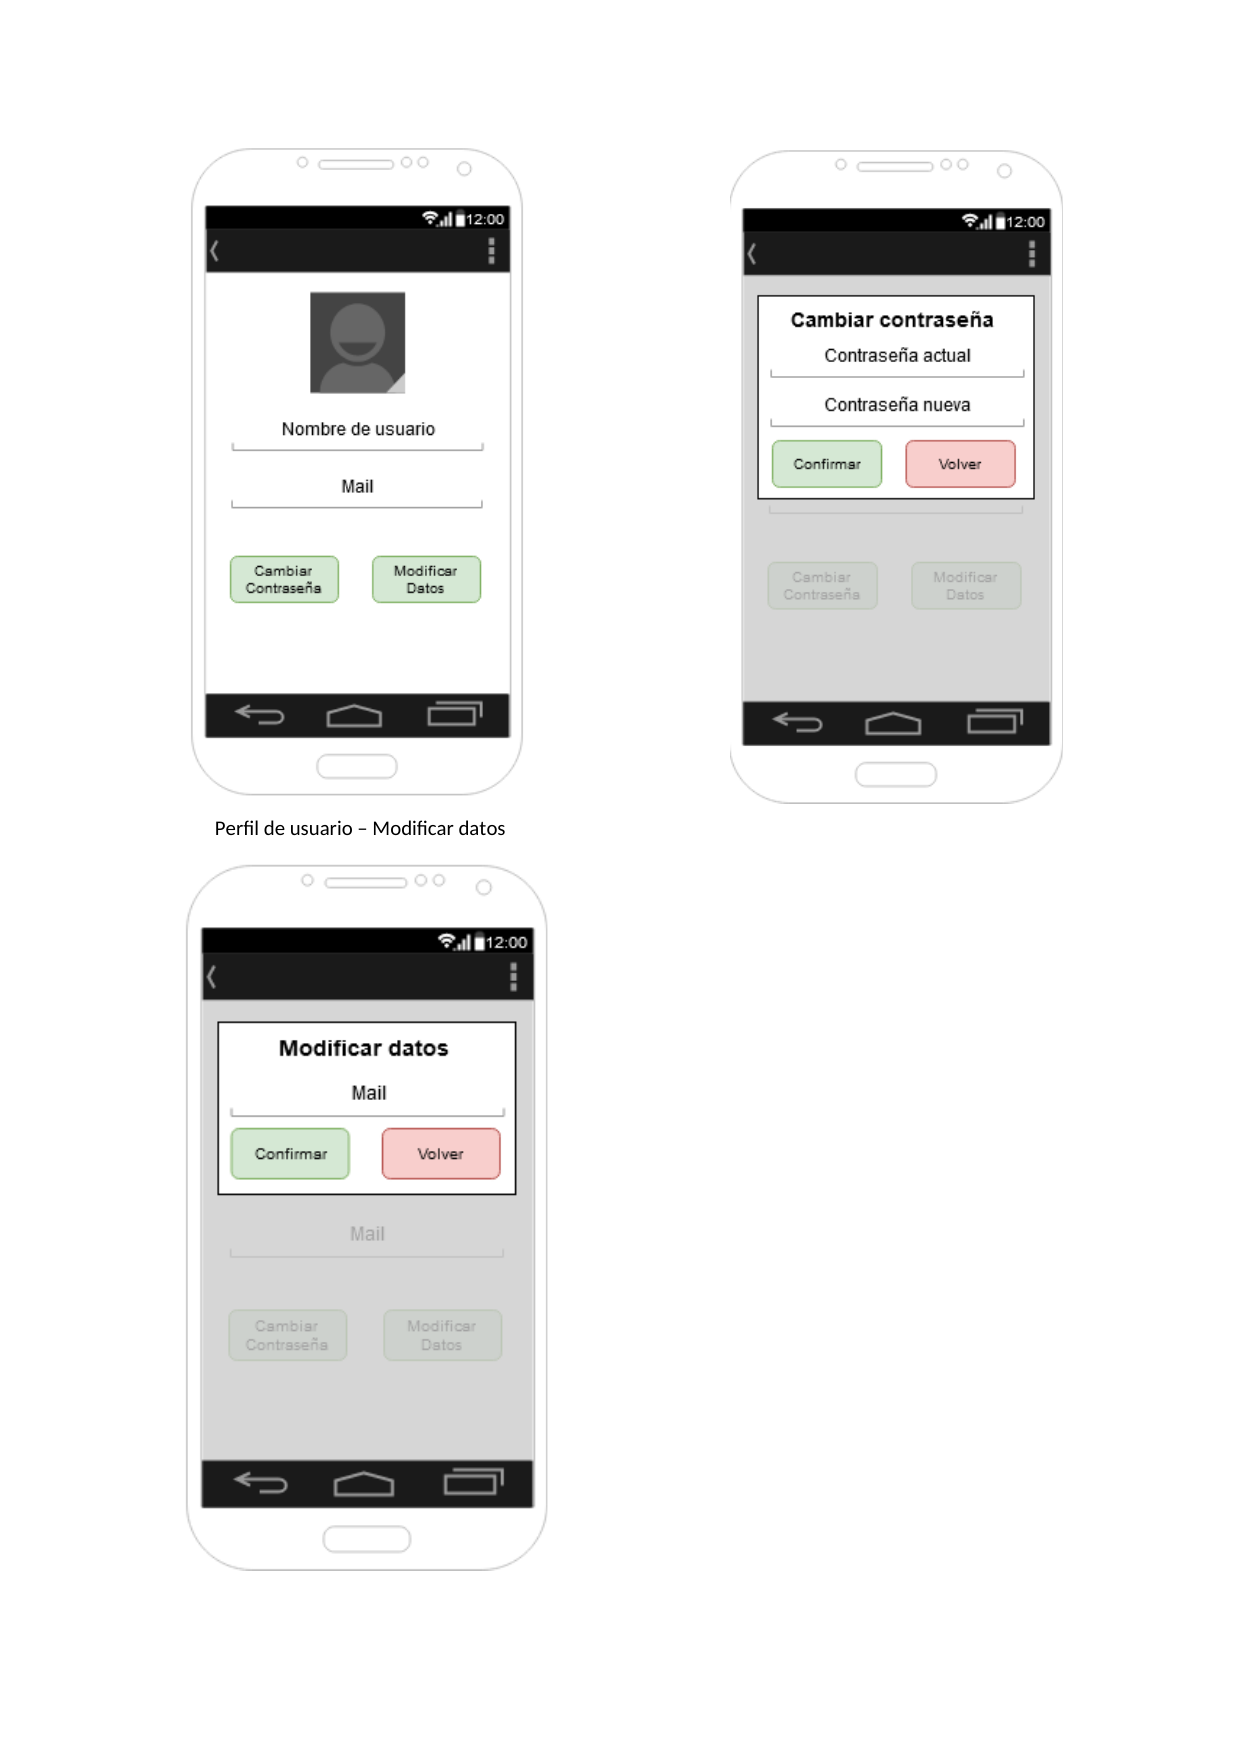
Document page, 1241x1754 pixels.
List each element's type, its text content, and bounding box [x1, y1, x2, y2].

picture [730, 150, 1063, 804]
picture [177, 859, 548, 1571]
picture [177, 147, 536, 797]
text Perfil de usuario – Modificar datos [177, 816, 1063, 841]
